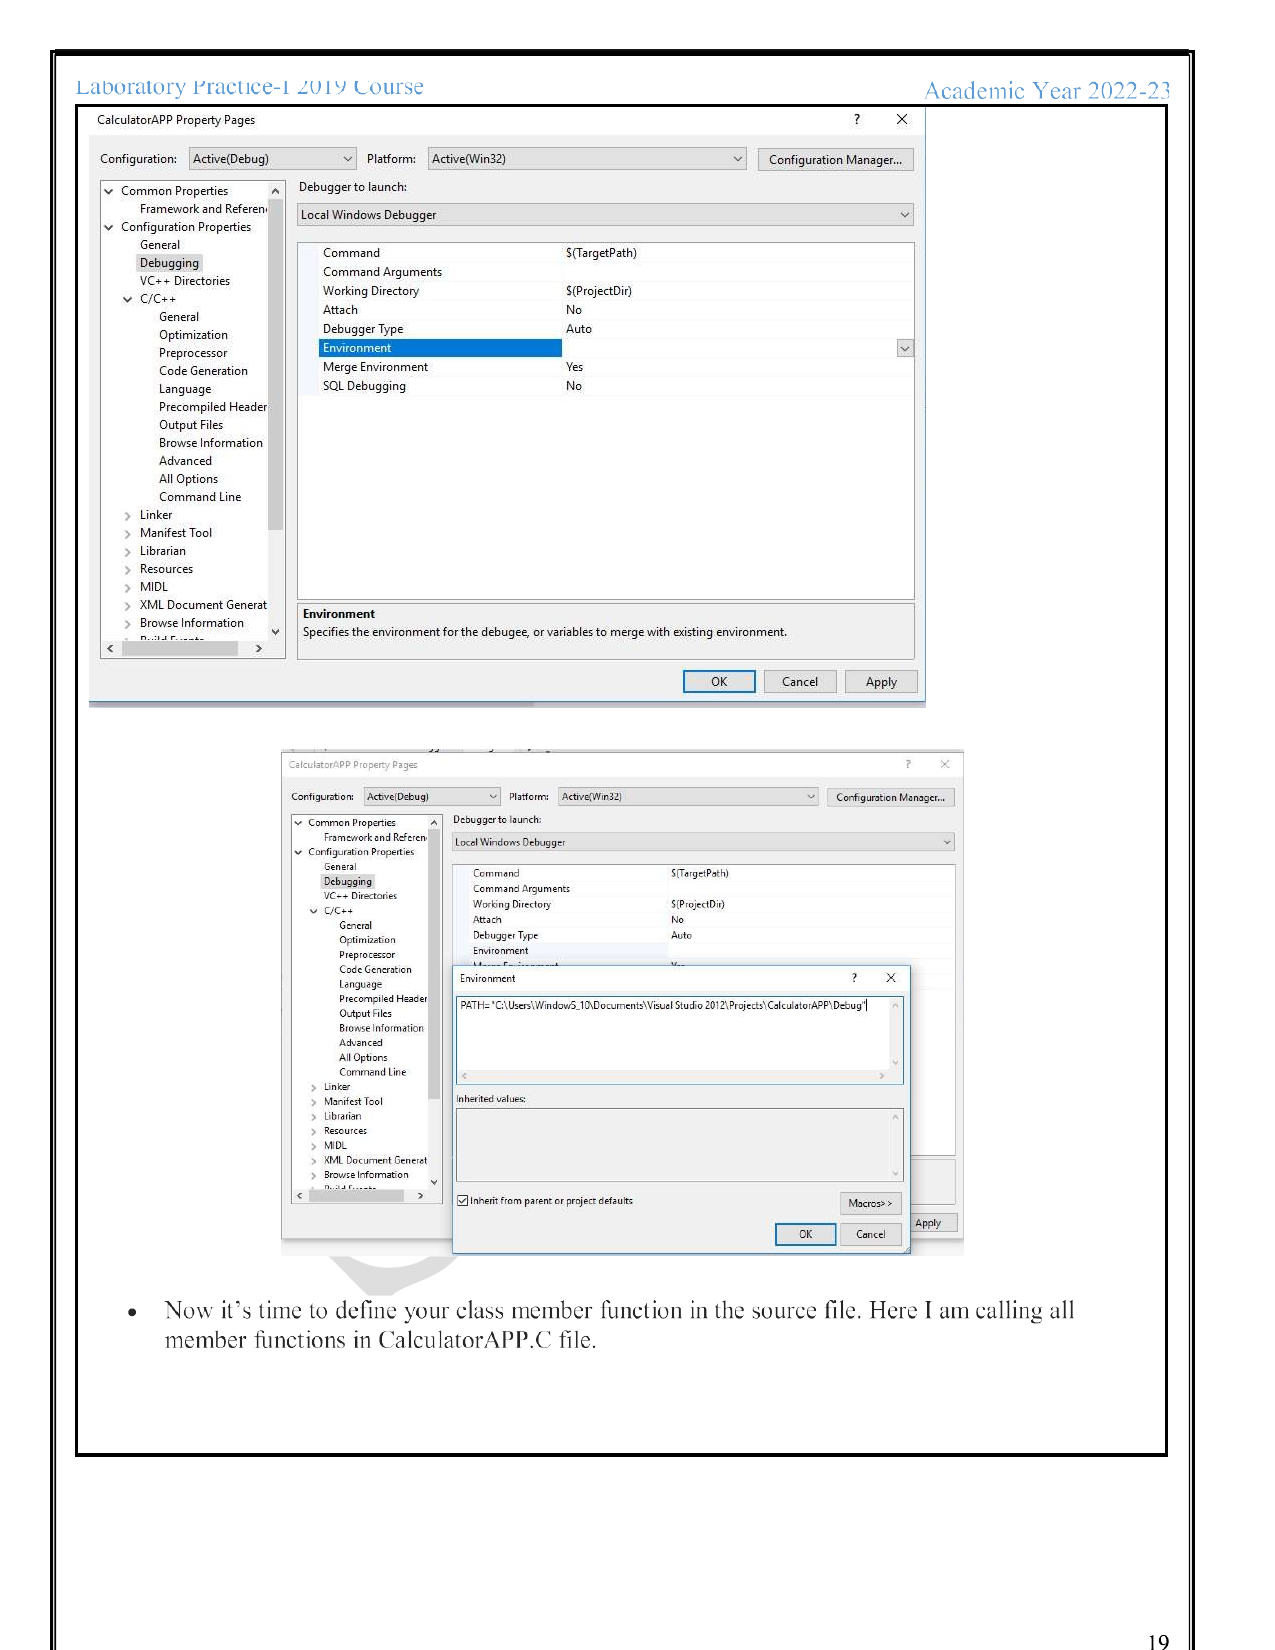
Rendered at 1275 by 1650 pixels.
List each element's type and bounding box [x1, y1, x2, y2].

picture [923, 81, 1170, 99]
picture [55, 49, 1189, 56]
table_header [78, 107, 1165, 1452]
picture [75, 81, 423, 99]
